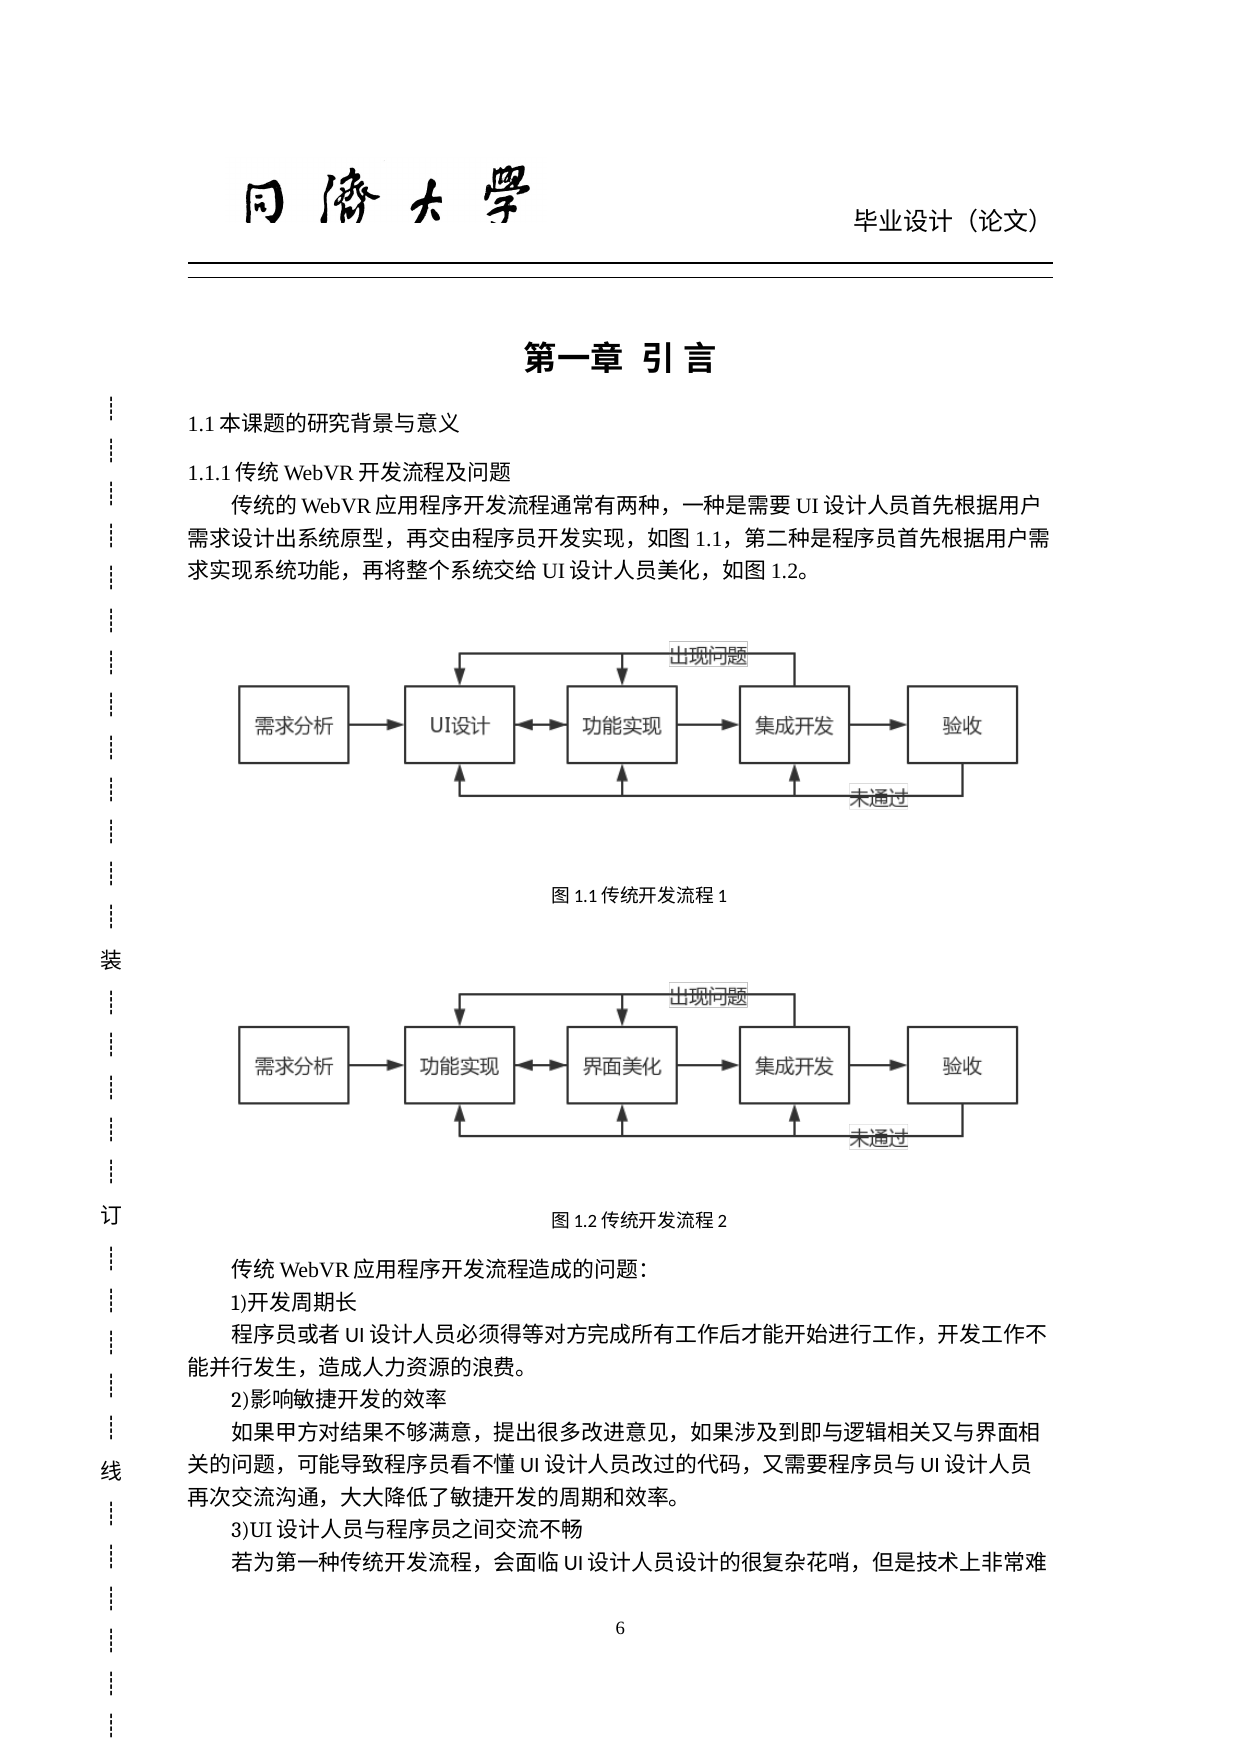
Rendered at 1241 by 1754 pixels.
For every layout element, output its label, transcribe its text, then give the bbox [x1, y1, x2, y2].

text 传统WebVR应用程序开发流程造成的问题： [187, 1252, 1053, 1284]
subtitle 引 言 [187, 325, 1053, 390]
text 程序员或者UI设计人员必须得等对方完成所有工作后才能开始进行工作，开发工作不能并行发生，造成人力资源的浪费。 [187, 1317, 1053, 1382]
subtitle 2)影响敏捷开发的效率 [187, 1382, 1053, 1414]
text 若为第一种传统开发流程，会面临UI设计人员设计的很复杂花哨，但是技术上非常难以实现的问题，程序员就需要花大量的时间完成一个并不必要的UI设计，或者联系UI设计人员让其返工。若为第二种传统开发流程，UI设计人员又需要花费大量的时间精力去熟悉整个项目才能着手美化界面，这也是非常耗时且完全不必要的。 [187, 1544, 1053, 1577]
picture [224, 157, 548, 223]
picture [187, 601, 1052, 831]
text 图1.2 传统开发流程2 [187, 1203, 1053, 1235]
subtitle 1)开发周期长 [187, 1284, 1053, 1317]
text 图1.1传统开发流程1 [187, 878, 1053, 910]
picture [187, 942, 1052, 1171]
subtitle 1.1本课题的研究背景与意义 [187, 407, 1053, 439]
subtitle 3)UI设计人员与程序员之间交流不畅 [187, 1512, 1053, 1544]
text 如果甲方对结果不够满意，提出很多改进意见，如果涉及到即与逻辑相关又与界面相关的问题，可能导致程序员看不懂UI设计人员改过的代码，又需要程序员与UI设计人员再次交流沟通，大大降低了敏捷开发的周期和效率。 [187, 1414, 1053, 1512]
text 传统的WebVR应用程序开发流程通常有两种，一种是需要UI设计人员首先根据用户需求设计出系统原型，再交由程序员开发实现，如图1.1，第二种是程序员首先根据用户需求实现系统功能，再将整个系统交给UI设计人员美化，如图1.2。 [187, 488, 1053, 585]
subtitle 1.1.1传统WebVR开发流程及问题 [187, 455, 1053, 488]
